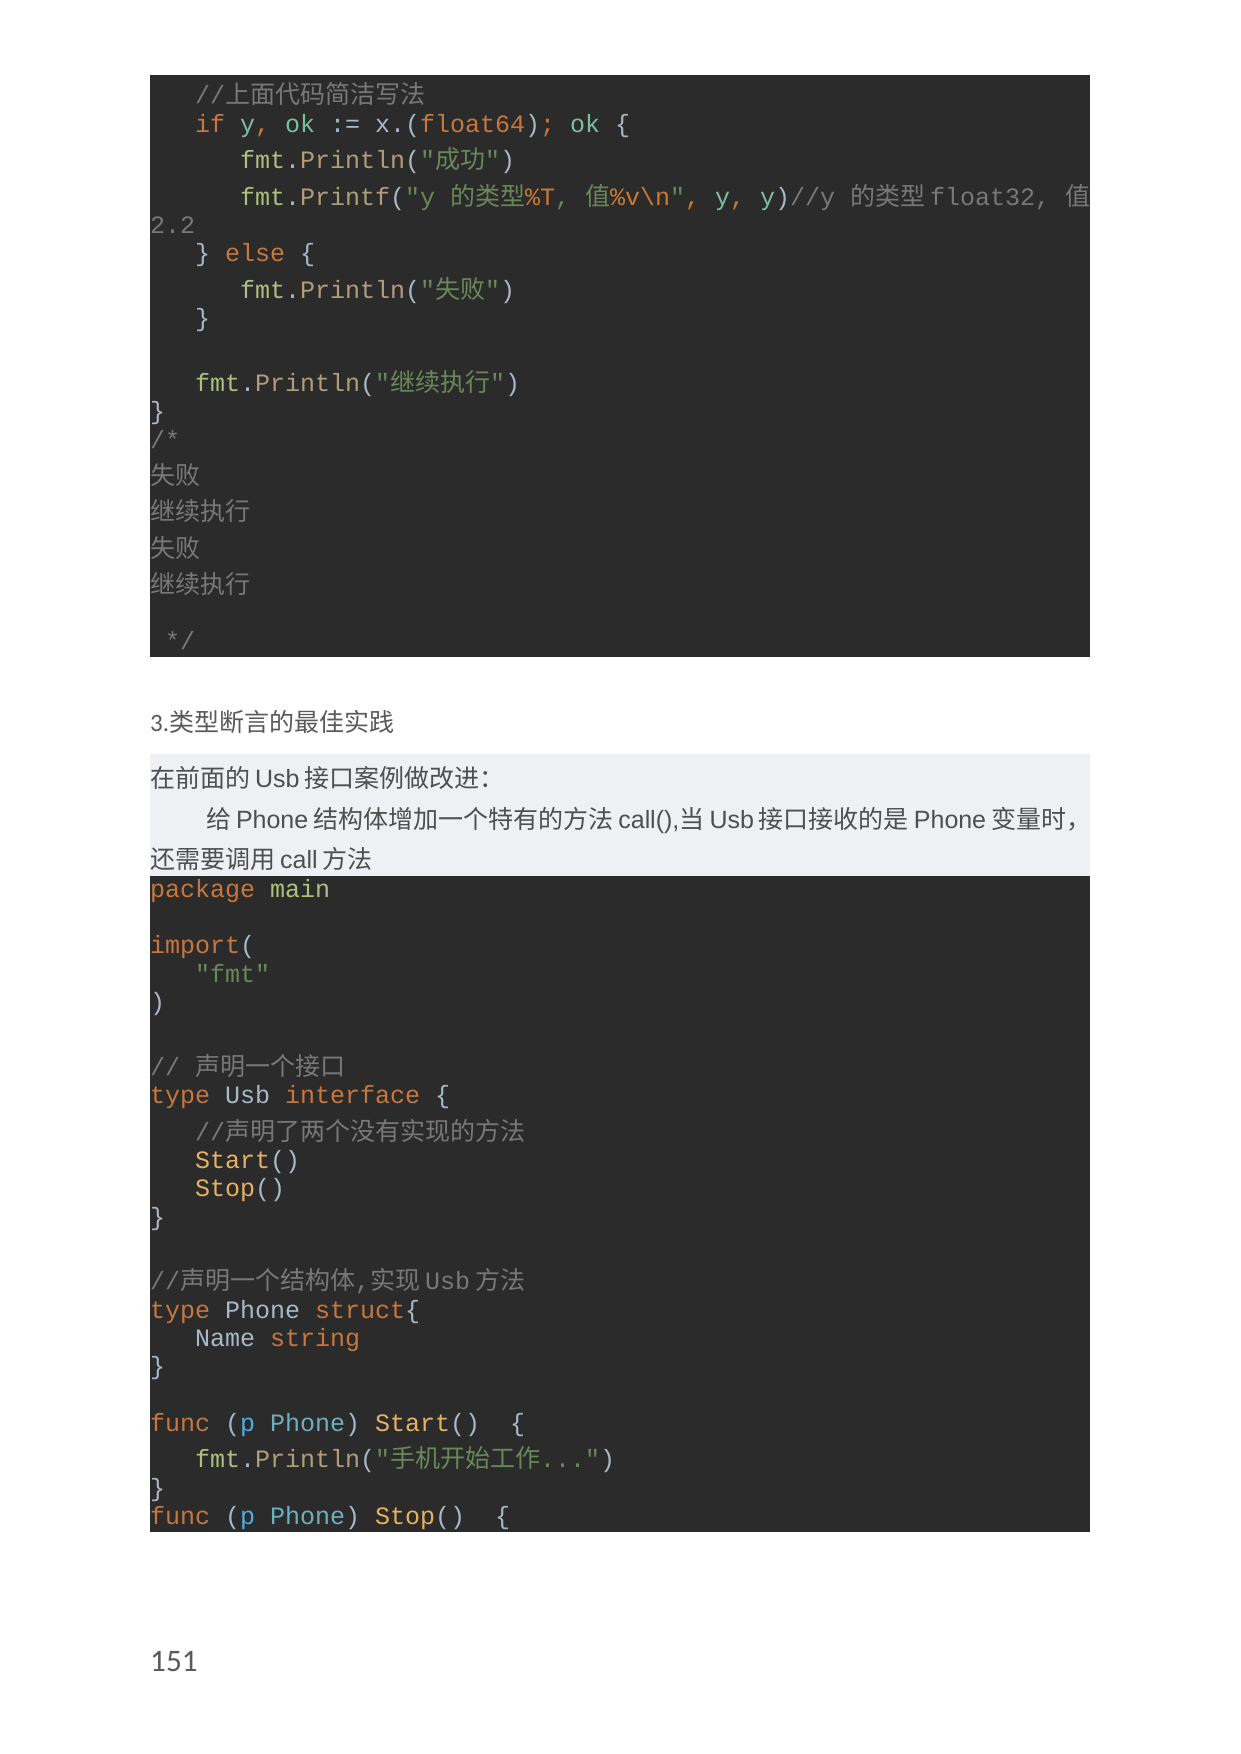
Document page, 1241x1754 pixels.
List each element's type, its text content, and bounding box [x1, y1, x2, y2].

text 在前面的Usb接口案例做改进： 给Phone结构体增加一个特有的方法call(),当Usb接口接收的是Phone变量时，还需要调用call方法 [150, 754, 1090, 876]
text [150, 876, 1090, 1532]
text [150, 75, 1090, 657]
text 3.类型断言的最佳实践 [150, 703, 1090, 739]
